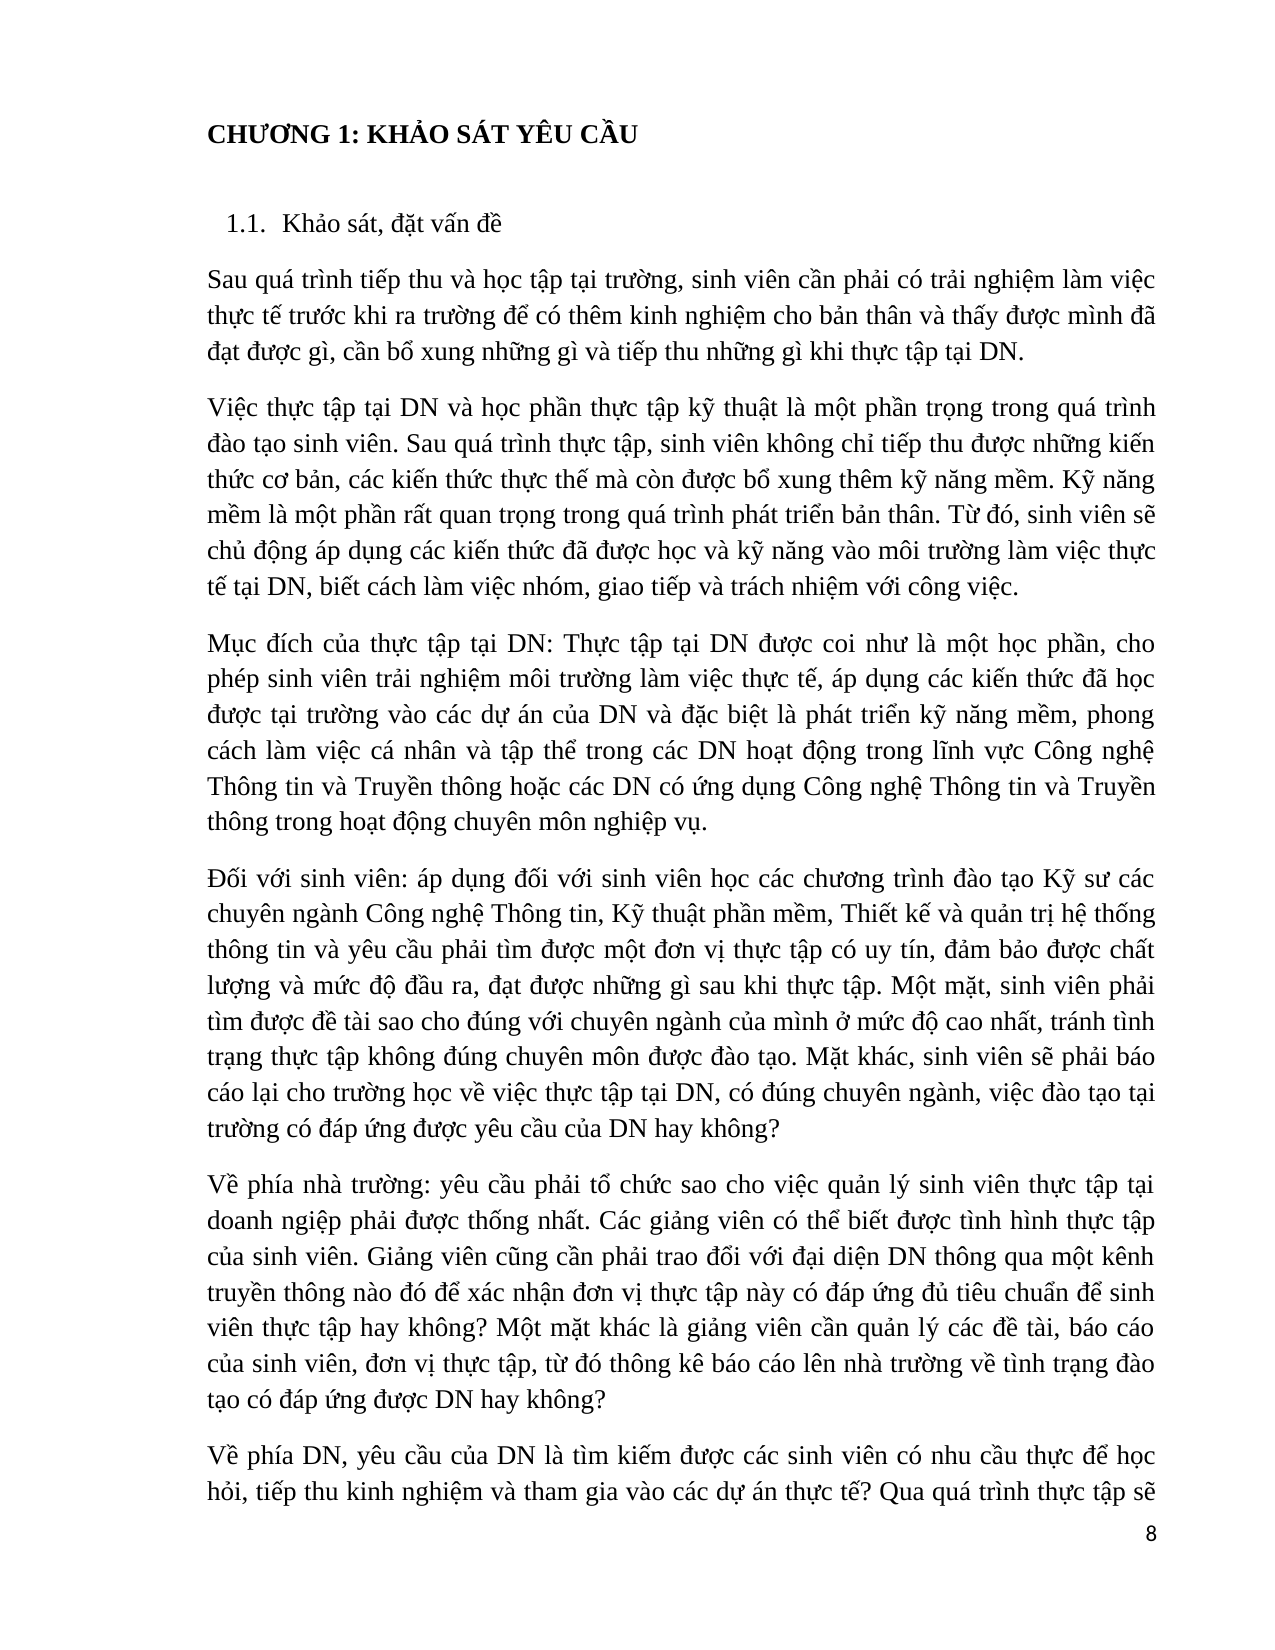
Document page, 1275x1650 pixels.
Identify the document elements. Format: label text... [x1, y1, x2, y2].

list Khảo sát, đặt vấn đề [226, 207, 1157, 238]
text Sau quá trình tiếp thu và học tập tại trường, sinh viên cần phải có trải nghiệm làm việc thực tế trước khi ra trường để có thêm kinh nghiệm cho bản thân và thấy được mình đã đạt được gì, cần bổ xung những gì và tiếp thu những gì khi thực tập tại DN. [207, 263, 1157, 366]
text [207, 1439, 1157, 1506]
text Đối với sinh viên: áp dụng đối với sinh viên học các chương trình đào tạo Kỹ sư các chuyên ngành Công nghệ Thông tin, Kỹ thuật phần mềm, Thiết kế và quản trị hệ thống thông tin và yêu cầu phải tìm được một đơn vị thực tập có uy tín, đảm bảo được chất lượng và mức độ đầu ra, đạt được những gì sau khi thực tập. Một mặt, sinh viên phải tìm được đề tài sao cho đúng với chuyên ngành của mình ở mức độ cao nhất, tránh tình trạng thực tập không đúng chuyên môn được đào tạo. Mặt khác, sinh viên sẽ phải báo cáo lại cho trường học về việc thực tập tại DN, có đúng chuyên ngành, việc đào tạo tại trường có đáp ứng được yêu cầu của DN hay không? [207, 862, 1157, 1143]
text Việc thực tập tại DN và học phần thực tập kỹ thuật là một phần trọng trong quá trình đào tạo sinh viên. Sau quá trình thực tập, sinh viên không chỉ tiếp thu được những kiến thức cơ bản, các kiến thức thực thế mà còn được bổ xung thêm kỹ năng mềm. Kỹ năng mềm là một phần rất quan trọng trong quá trình phát triển bản thân. Từ đó, sinh viên sẽ chủ động áp dụng các kiến thức đã được học và kỹ năng vào môi trường làm việc thực tế tại DN, biết cách làm việc nhóm, giao tiếp và trách nhiệm với công việc. [207, 391, 1157, 601]
subtitle CHƯƠNG 1: KHẢO SÁT YÊU CẦU [207, 118, 1157, 149]
text Mục đích của thực tập tại DN: Thực tập tại DN được coi như là một học phần, cho phép sinh viên trải nghiệm môi trường làm việc thực tế, áp dụng các kiến thức đã học được tại trường vào các dự án của DN và đặc biệt là phát triển kỹ năng mềm, phong cách làm việc cá nhân và tập thể trong các DN hoạt động trong lĩnh vực Công nghệ Thông tin và Truyền thông hoặc các DN có ứng dụng Công nghệ Thông tin và Truyền thông trong hoạt động chuyên môn nghiệp vụ. [207, 627, 1157, 836]
text Về phía nhà trường: yêu cầu phải tổ chức sao cho việc quản lý sinh viên thực tập tại doanh ngiệp phải được thống nhất. Các giảng viên có thể biết được tình hình thực tập của sinh viên. Giảng viên cũng cần phải trao đổi với đại diện DN thông qua một kênh truyền thông nào đó để xác nhận đơn vị thực tập này có đáp ứng đủ tiêu chuẩn để sinh viên thực tập hay không? Một mặt khác là giảng viên cần quản lý các đề tài, báo cáo của sinh viên, đơn vị thực tập, từ đó thông kê báo cáo lên nhà trường về tình trạng đào tạo có đáp ứng được DN hay không? [207, 1168, 1157, 1414]
